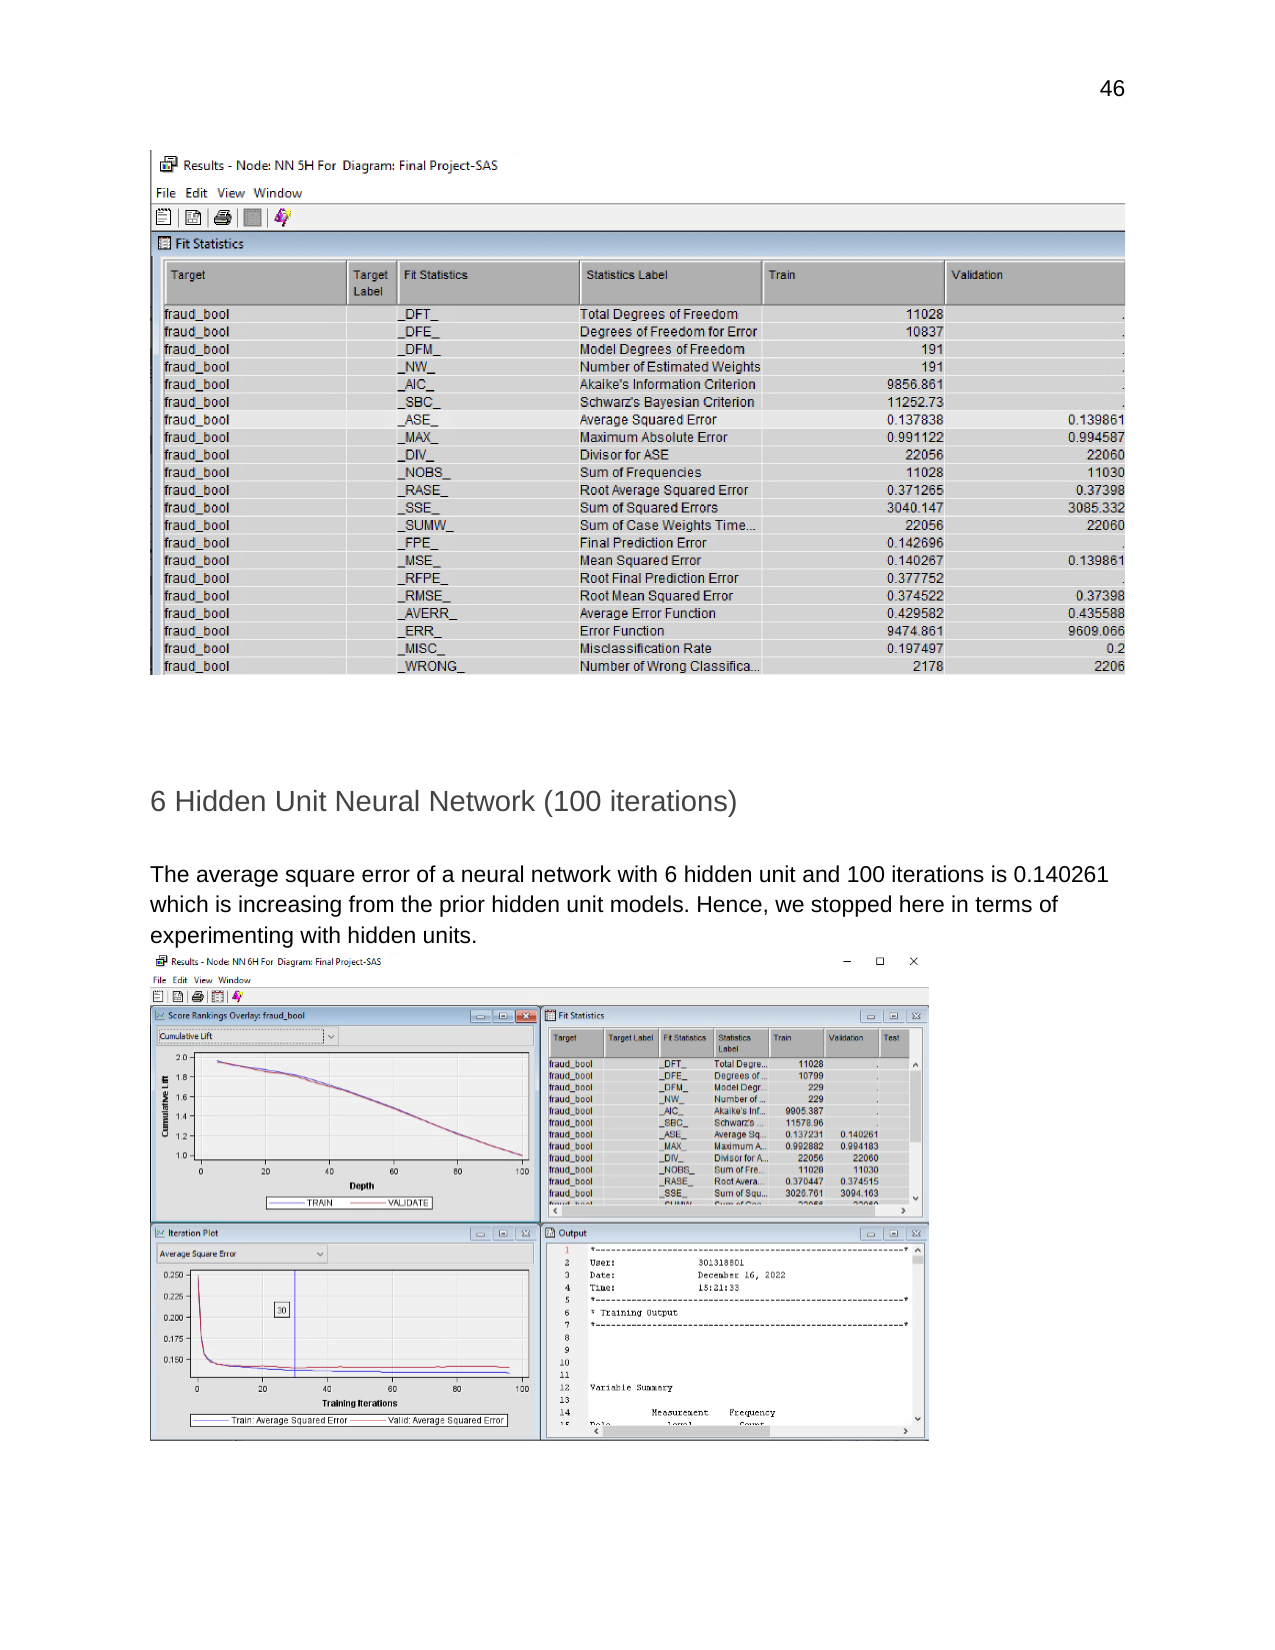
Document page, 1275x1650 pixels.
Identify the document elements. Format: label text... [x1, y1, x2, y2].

picture [150, 951, 929, 1441]
picture [150, 150, 1125, 675]
subtitle 6 Hidden Unit Neural Network (100 iterations) [150, 784, 1125, 818]
